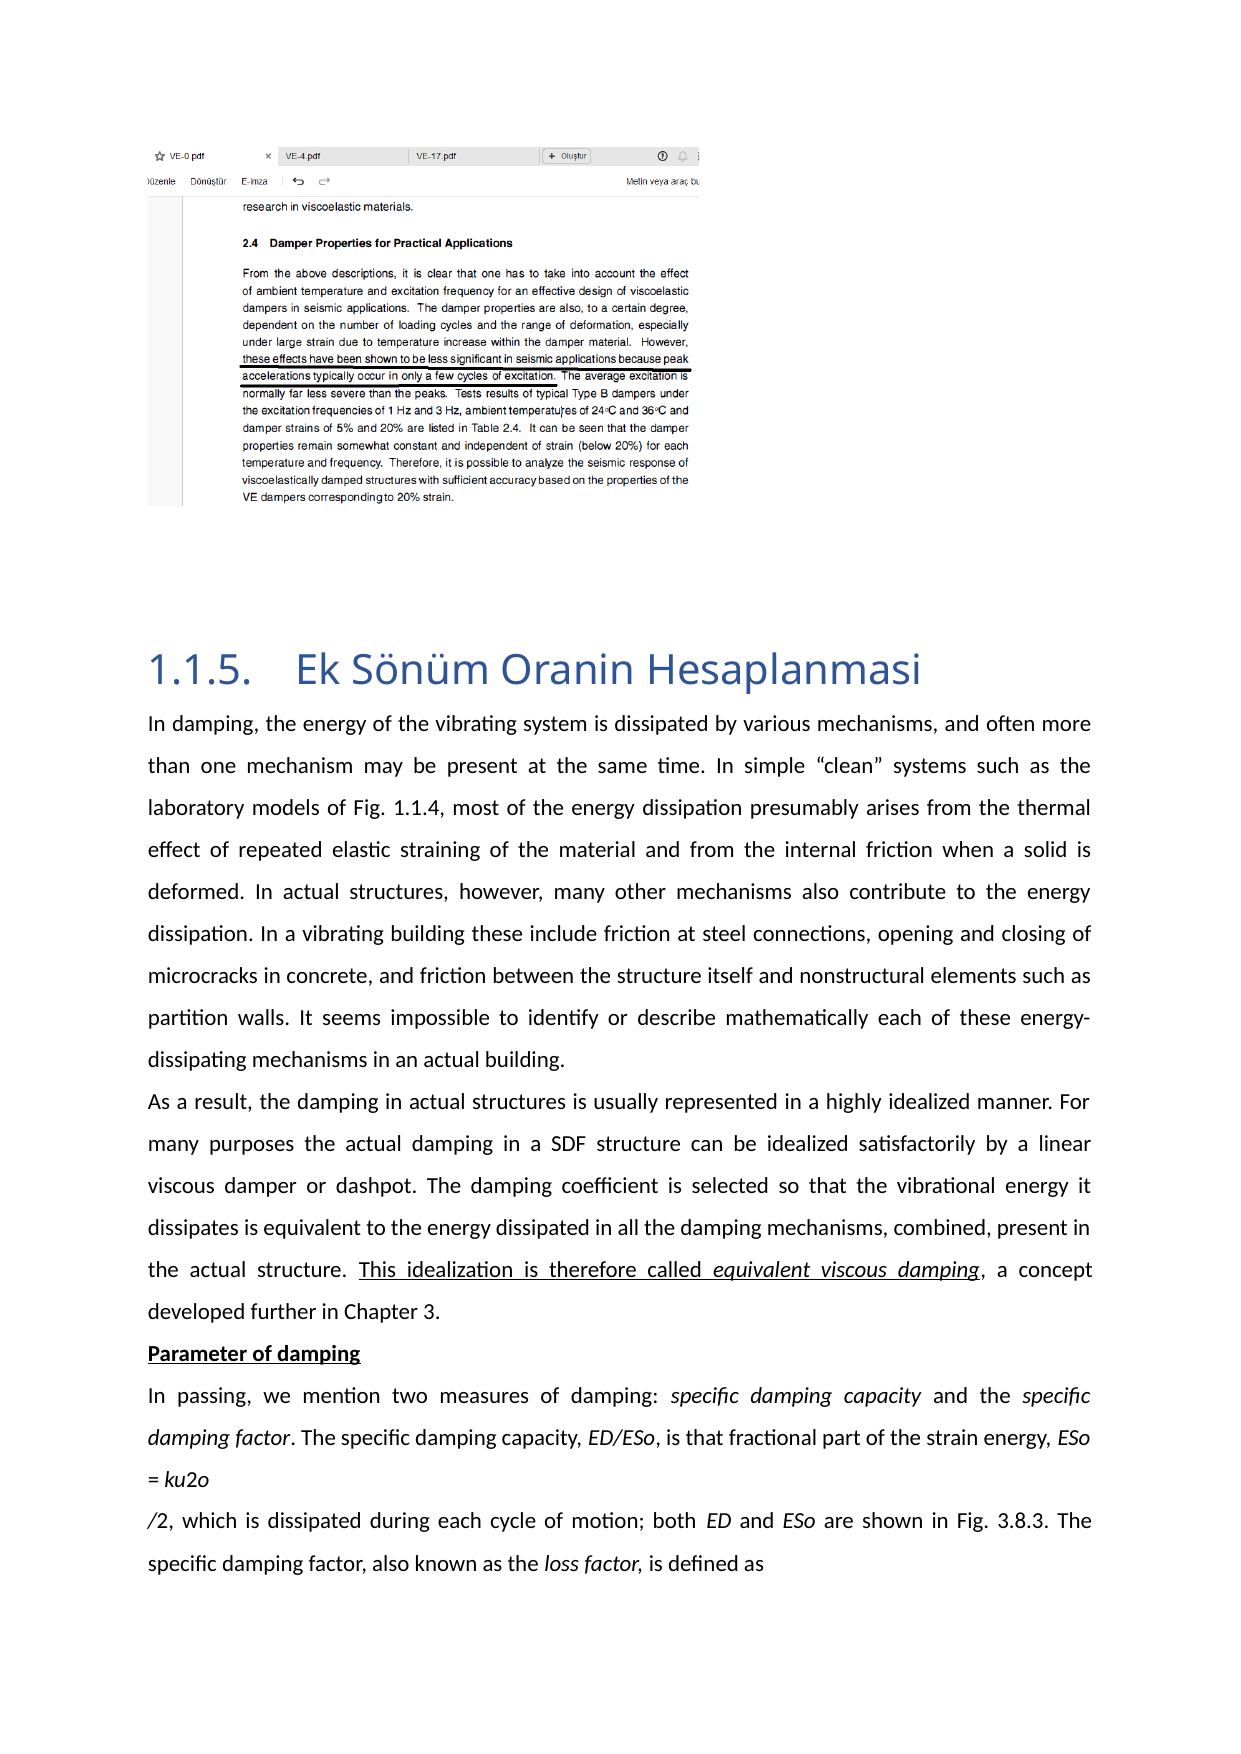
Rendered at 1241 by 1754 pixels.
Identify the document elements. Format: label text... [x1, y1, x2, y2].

picture [147, 147, 700, 506]
subtitle Ek Sönüm Oranin Hesaplanmasi [148, 639, 1093, 696]
text Parameter of damping [148, 1339, 1093, 1367]
text /2, which is dissipated during each cycle of motion; both ED and ESo are shown in Fig. 3.8.3. The specific damping factor, also known as the loss factor, is defined as [148, 1507, 1093, 1577]
text As a result, the damping in actual structures is usually represented in a highly idealized manner. For many purposes the actual damping in a SDF structure can be idealized satisfactorily by a linear viscous damper or dashpot. The damping coefficient is selected so that the vibrational energy it dissipates is equivalent to the energy dissipated in all the damping mechanisms, combined, present in the actual structure. This idealization is therefore called equivalent viscous damping, a concept developed further in Chapter 3. [148, 1087, 1093, 1325]
text In passing, we mention two measures of damping: specific damping capacity and the specific damping factor. The specific damping capacity, ED/ESo, is that fractional part of the strain energy, ESo = ku2o [148, 1381, 1093, 1493]
text In damping, the energy of the vibrating system is dissipated by various mechanisms, and often more than one mechanism may be present at the same time. In simple “clean” systems such as the laboratory models of Fig. 1.1.4, most of the energy dissipation presumably arises from the thermal effect of repeated elastic straining of the material and from the internal friction when a solid is deformed. In actual structures, however, many other mechanisms also contribute to the energy dissipation. In a vibrating building these include friction at steel connections, opening and closing of microcracks in concrete, and friction between the structure itself and nonstructural elements such as partition walls. It seems impossible to identify or describe mathematically each of these energy-dissipating mechanisms in an actual building. [148, 709, 1093, 1073]
